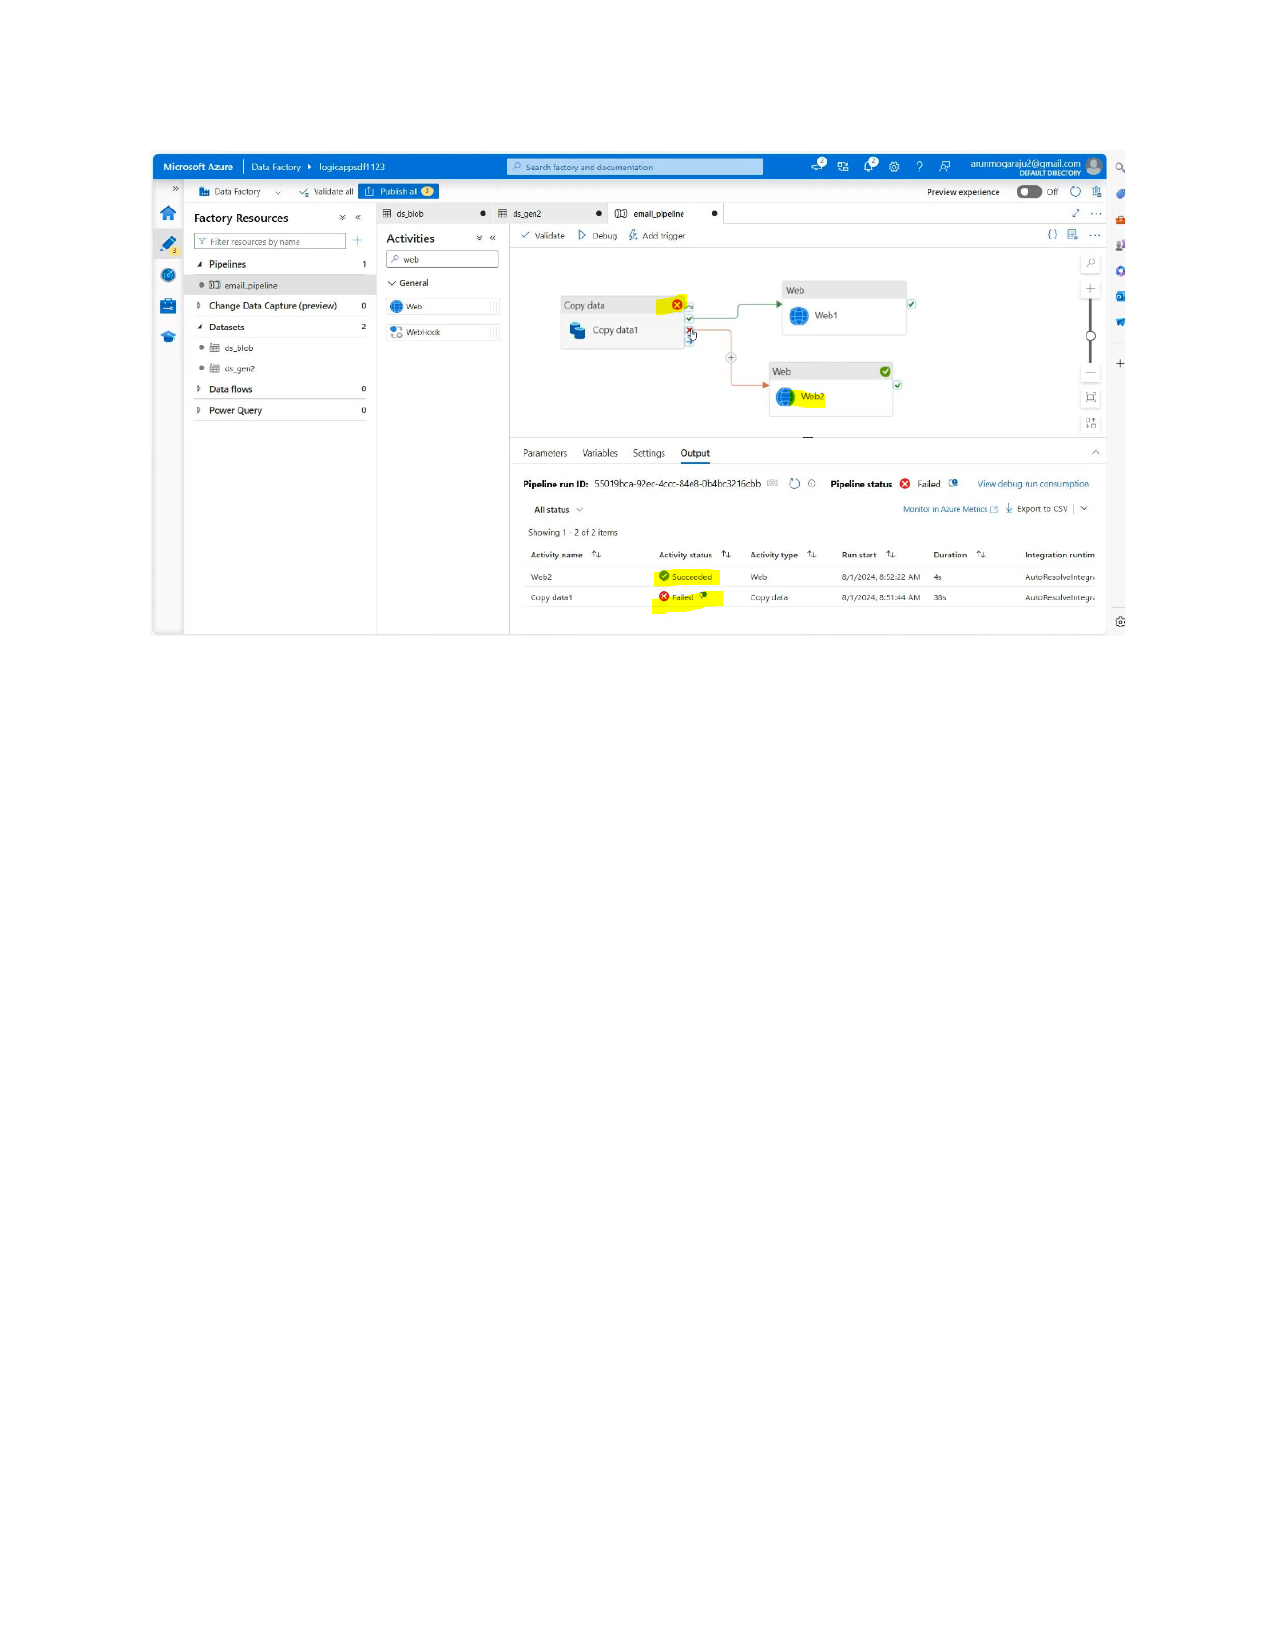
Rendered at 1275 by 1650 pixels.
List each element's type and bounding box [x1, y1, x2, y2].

picture [150, 150, 1125, 636]
